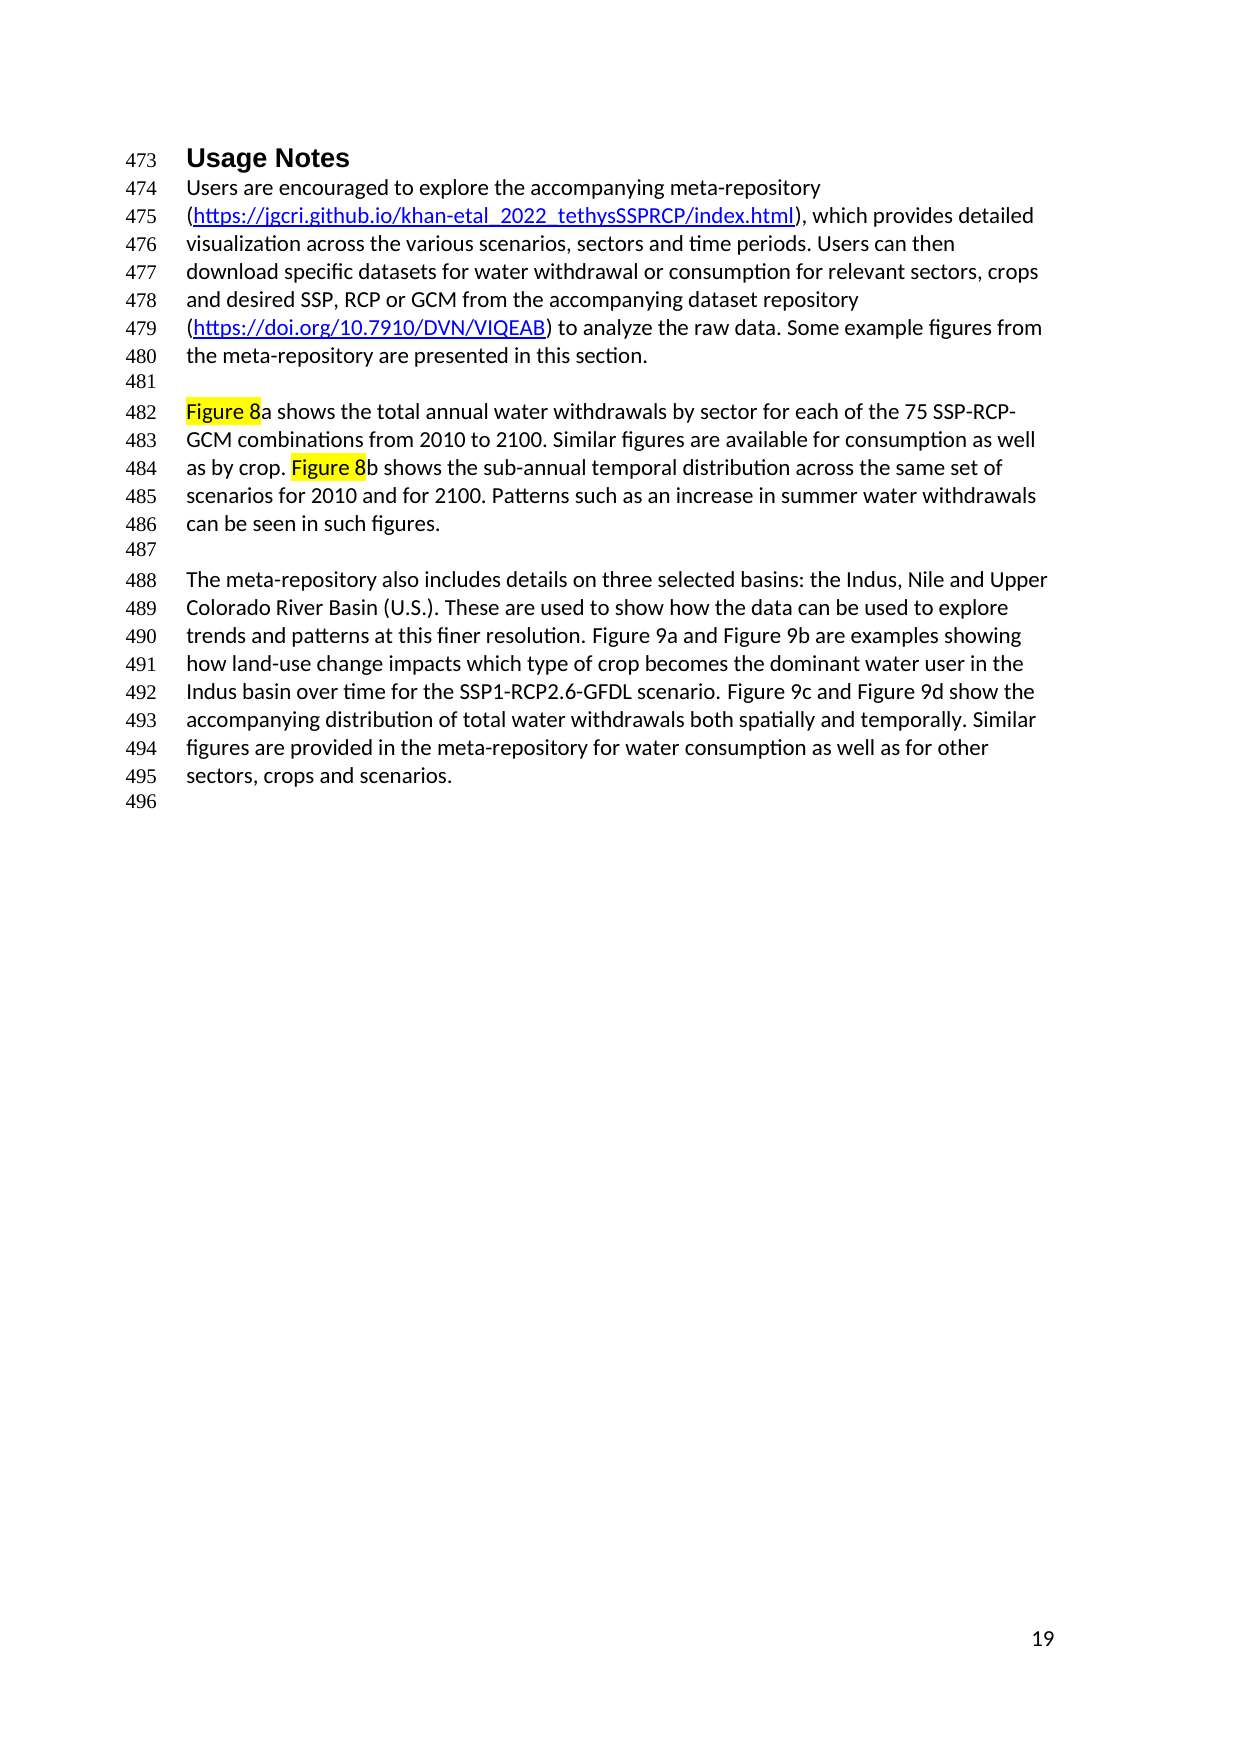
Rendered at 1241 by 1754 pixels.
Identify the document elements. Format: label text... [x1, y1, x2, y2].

text Users are encouraged to explore the accompanying meta-repository (https://jgcri.github.io/khan-etal_2022_tethysSSPRCP/index.html), which provides detailed visualization across the various scenarios, sectors and time periods. Users can then download specific datasets for water withdrawal or consumption for relevant sectors, crops and desired SSP, RCP or GCM from the accompanying dataset repository (https://doi.org/10.7910/DVN/VIQEAB) to analyze the raw data. Some example figures from the meta-repository are presented in this section. [186, 173, 1054, 369]
subtitle Usage Notes [186, 142, 1054, 173]
